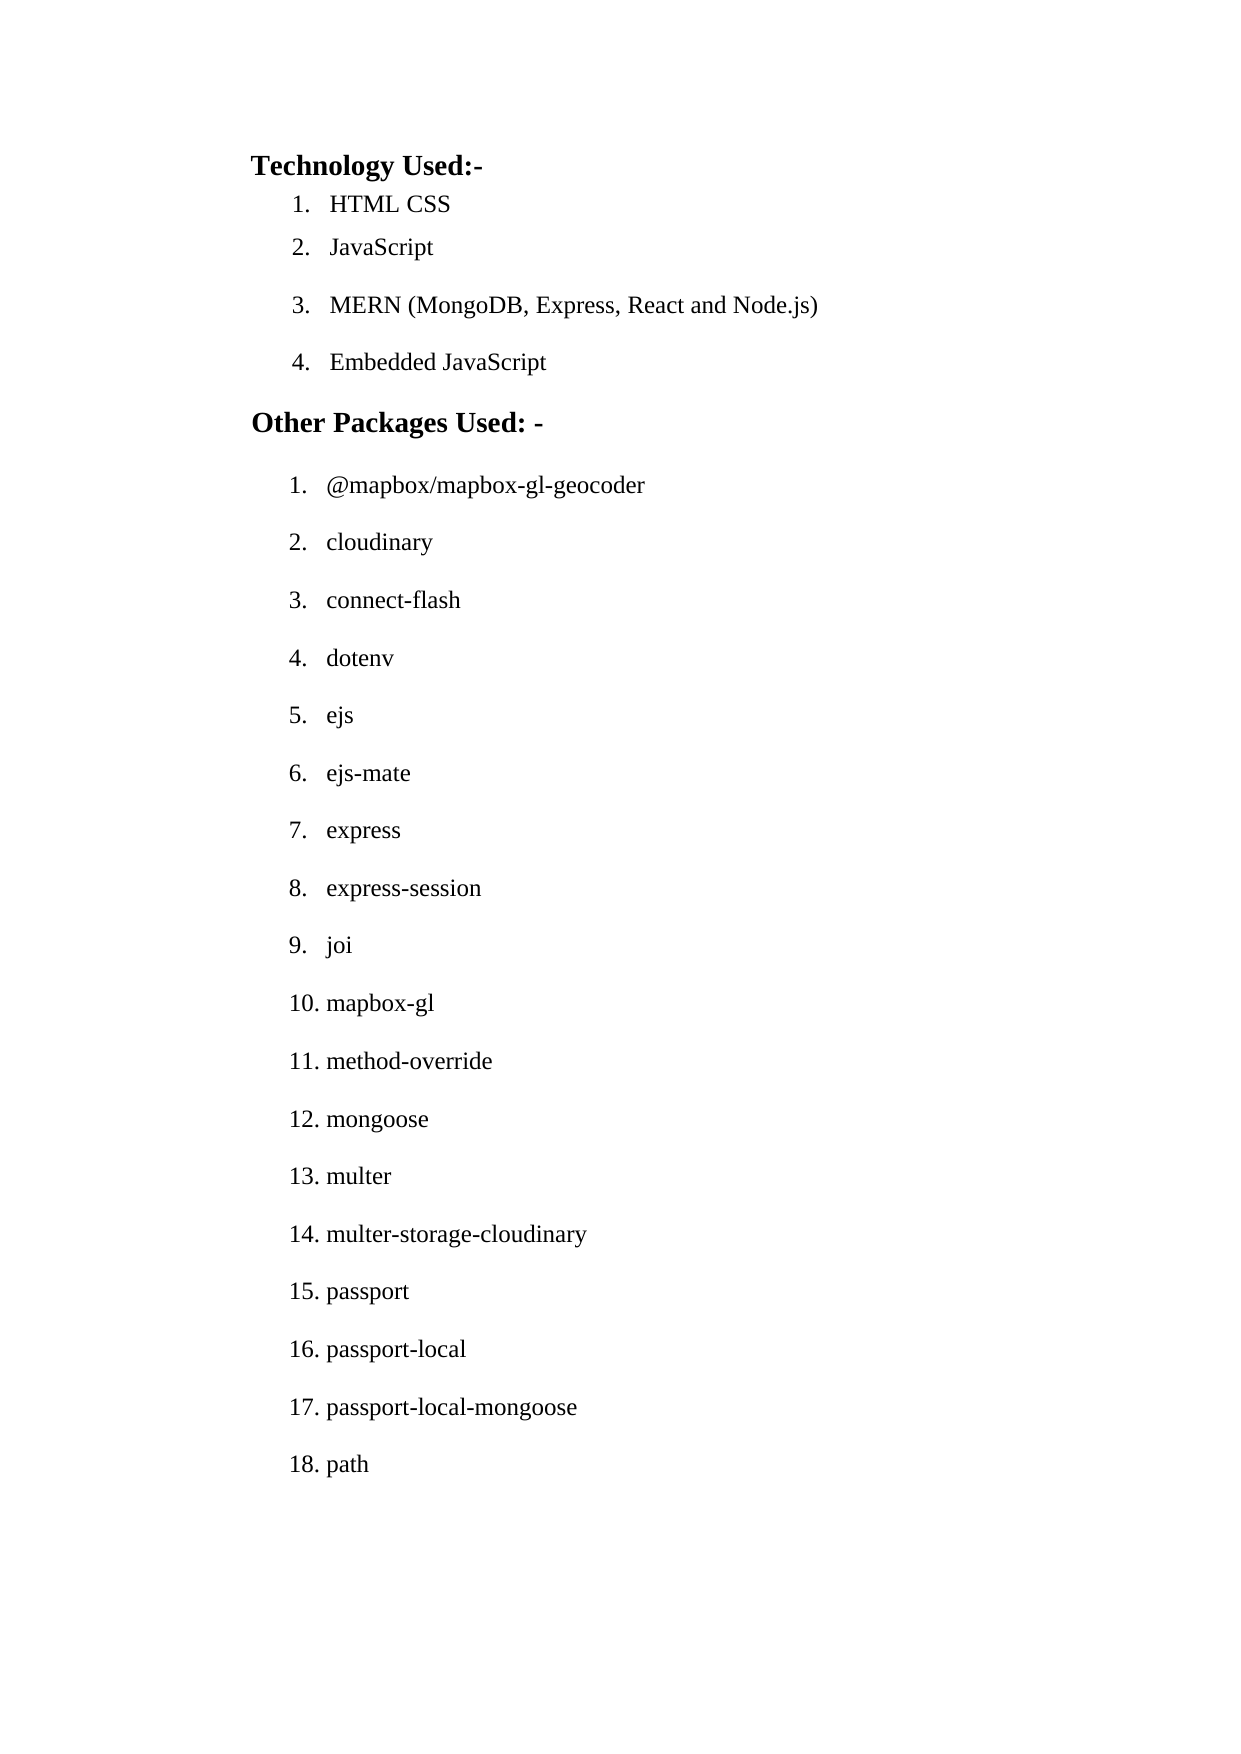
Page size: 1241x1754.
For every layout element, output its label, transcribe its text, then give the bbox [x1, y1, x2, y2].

list ejs-mate [288, 758, 1166, 787]
list mapbox-gl [288, 988, 1166, 1017]
list dotenv [288, 643, 1166, 671]
subtitle Technology Used:- [250, 148, 1166, 181]
list JavaScript [292, 232, 1166, 261]
list ejs [288, 700, 1166, 729]
list joi [288, 931, 1166, 959]
list @mapbox/mapbox-gl-geocoder [288, 470, 1166, 498]
list MERN (MongoDB, Express, React and Node.js) [292, 290, 1166, 319]
list HTML CSS [292, 189, 1166, 218]
list connect-flash [288, 585, 1166, 614]
list express [288, 816, 1166, 844]
list path [288, 1449, 1166, 1478]
list express-session [288, 873, 1166, 902]
list Embedded JavaScript [292, 347, 1166, 376]
list mongoose [288, 1104, 1166, 1132]
list method-override [288, 1046, 1166, 1075]
list passport-local-mongoose [288, 1392, 1166, 1421]
list multer-storage-cloudinary [288, 1219, 1166, 1247]
list cloudinary [288, 527, 1166, 556]
list passport-local [288, 1334, 1166, 1363]
list multer [288, 1161, 1166, 1190]
list passport [288, 1276, 1166, 1305]
subtitle Other Packages Used: - [251, 405, 1166, 439]
